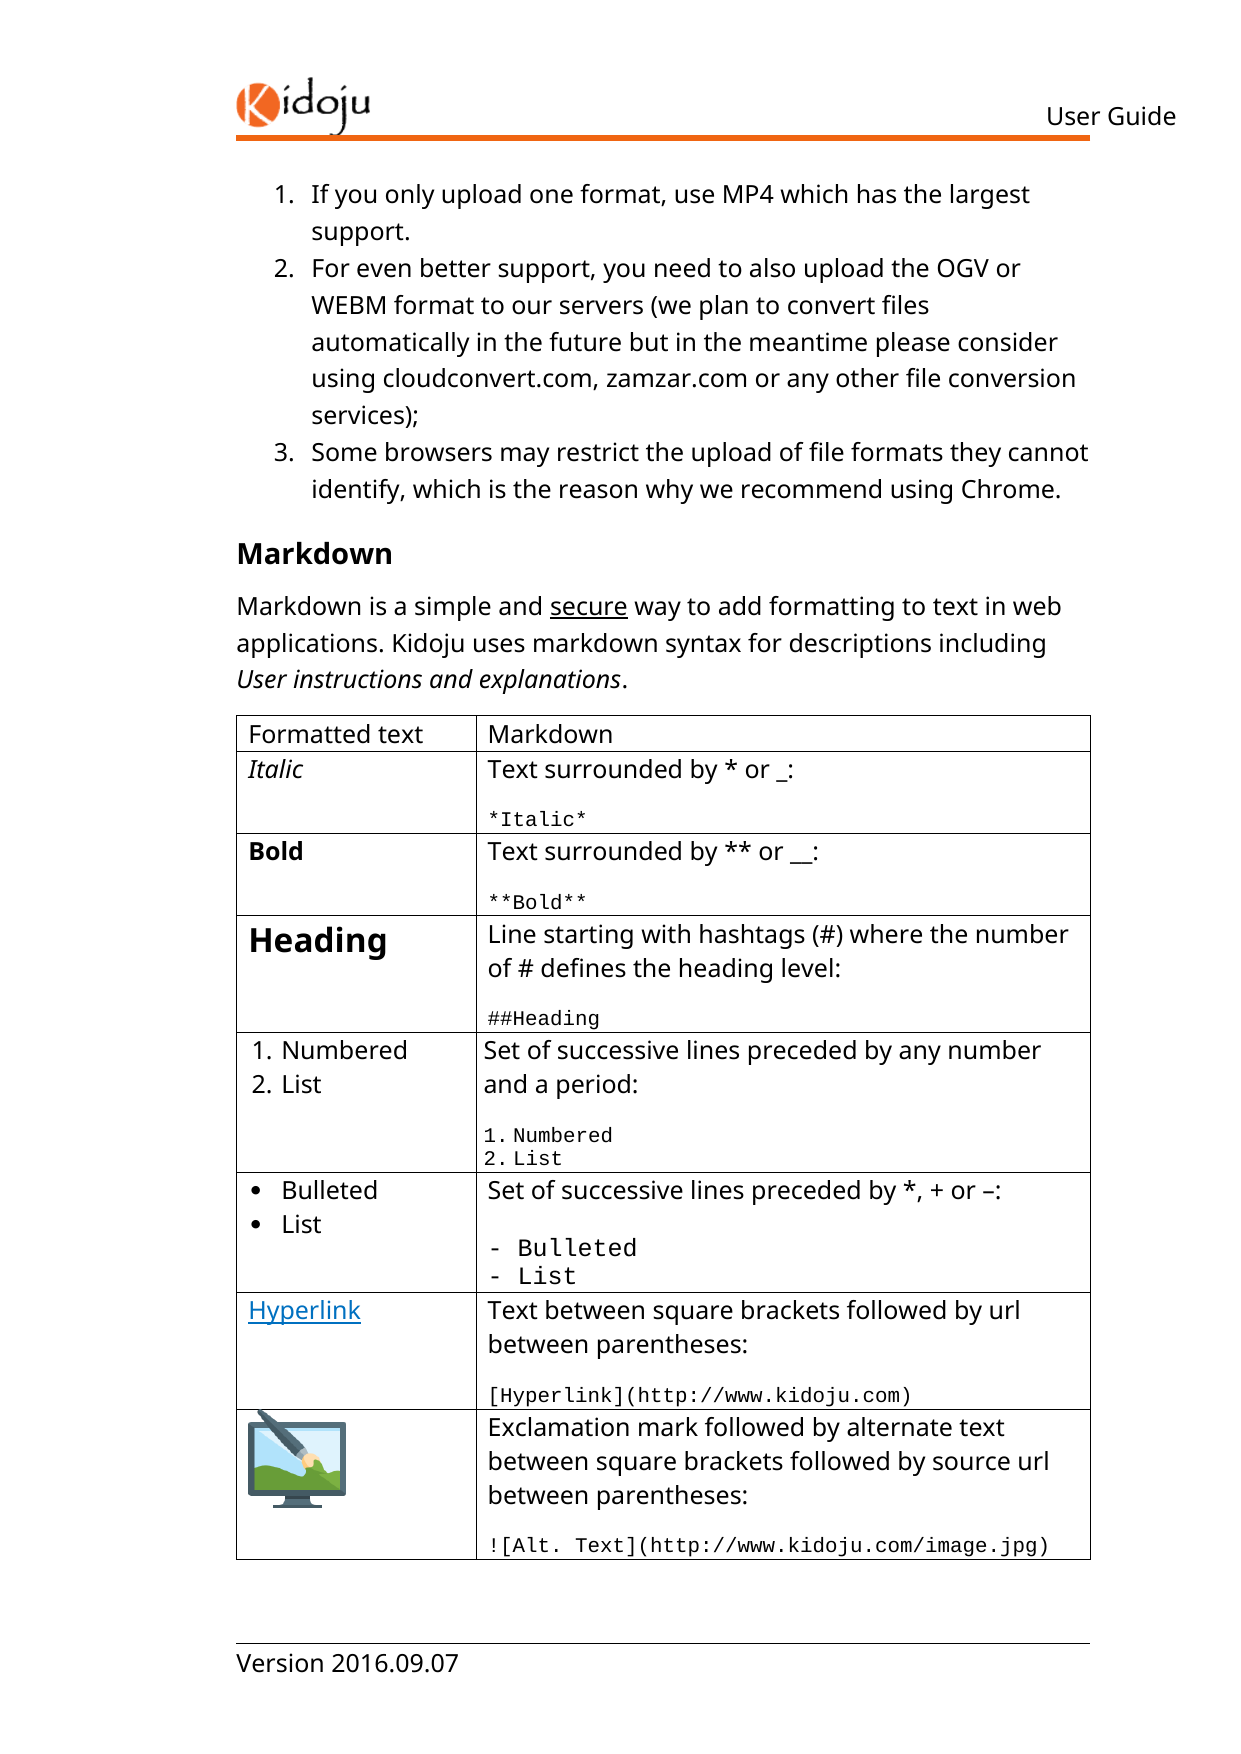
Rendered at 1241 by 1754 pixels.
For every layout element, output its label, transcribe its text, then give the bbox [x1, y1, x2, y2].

table_cell Bulleted List [237, 1173, 476, 1292]
table_cell Text surrounded by * or _: *Italic* [477, 752, 1090, 833]
table_header Formatted text [237, 716, 476, 751]
table_cell Text surrounded by ** or __: **Bold** [477, 834, 1090, 915]
picture [236, 76, 371, 135]
table_cell Line starting with hashtags (#) where the number of # defines the heading level: ##Heading [477, 916, 1090, 1032]
table_header Markdown [477, 716, 1090, 751]
picture [248, 1409, 346, 1508]
table_cell Set of successive lines preceded by any number and a period: Numbered List [477, 1033, 1090, 1172]
table_cell Bold [237, 834, 476, 915]
table_cell Italic [237, 752, 476, 833]
list For even better support, you need to also upload the OGV or WEBM format to our servers (we plan to convert files automatically in the future but in the meantime please consider using cloudconvert.com, zamzar.com or any other file conversion services); [274, 251, 1090, 432]
text Markdown is a simple and secure way to add formatting to text in web applications. Kidoju uses markdown syntax for descriptions including User instructions and explanations. [236, 588, 1090, 696]
subtitle Markdown [236, 533, 1090, 573]
table_cell Numbered List [237, 1033, 476, 1172]
table_cell Set of successive lines preceded by *, + or –: - Bulleted - List [477, 1173, 1090, 1292]
table_cell [237, 1410, 476, 1559]
table_cell Heading [237, 916, 476, 1032]
table_cell Text between square brackets followed by url between parentheses: [Hyperlink](http://www.kidoju.com) [477, 1293, 1090, 1408]
list Some browsers may restrict the upload of file formats they cannot identify, which is the reason why we recommend using Chrome. [274, 434, 1090, 505]
list If you only upload one format, use MP4 which has the largest support. [274, 177, 1090, 248]
table_cell Hyperlink [237, 1293, 476, 1408]
table_cell Exclamation mark followed by alternate text between square brackets followed by source url between parentheses: ![Alt. Text](http://www.kidoju.com/image.jpg) [477, 1410, 1090, 1559]
